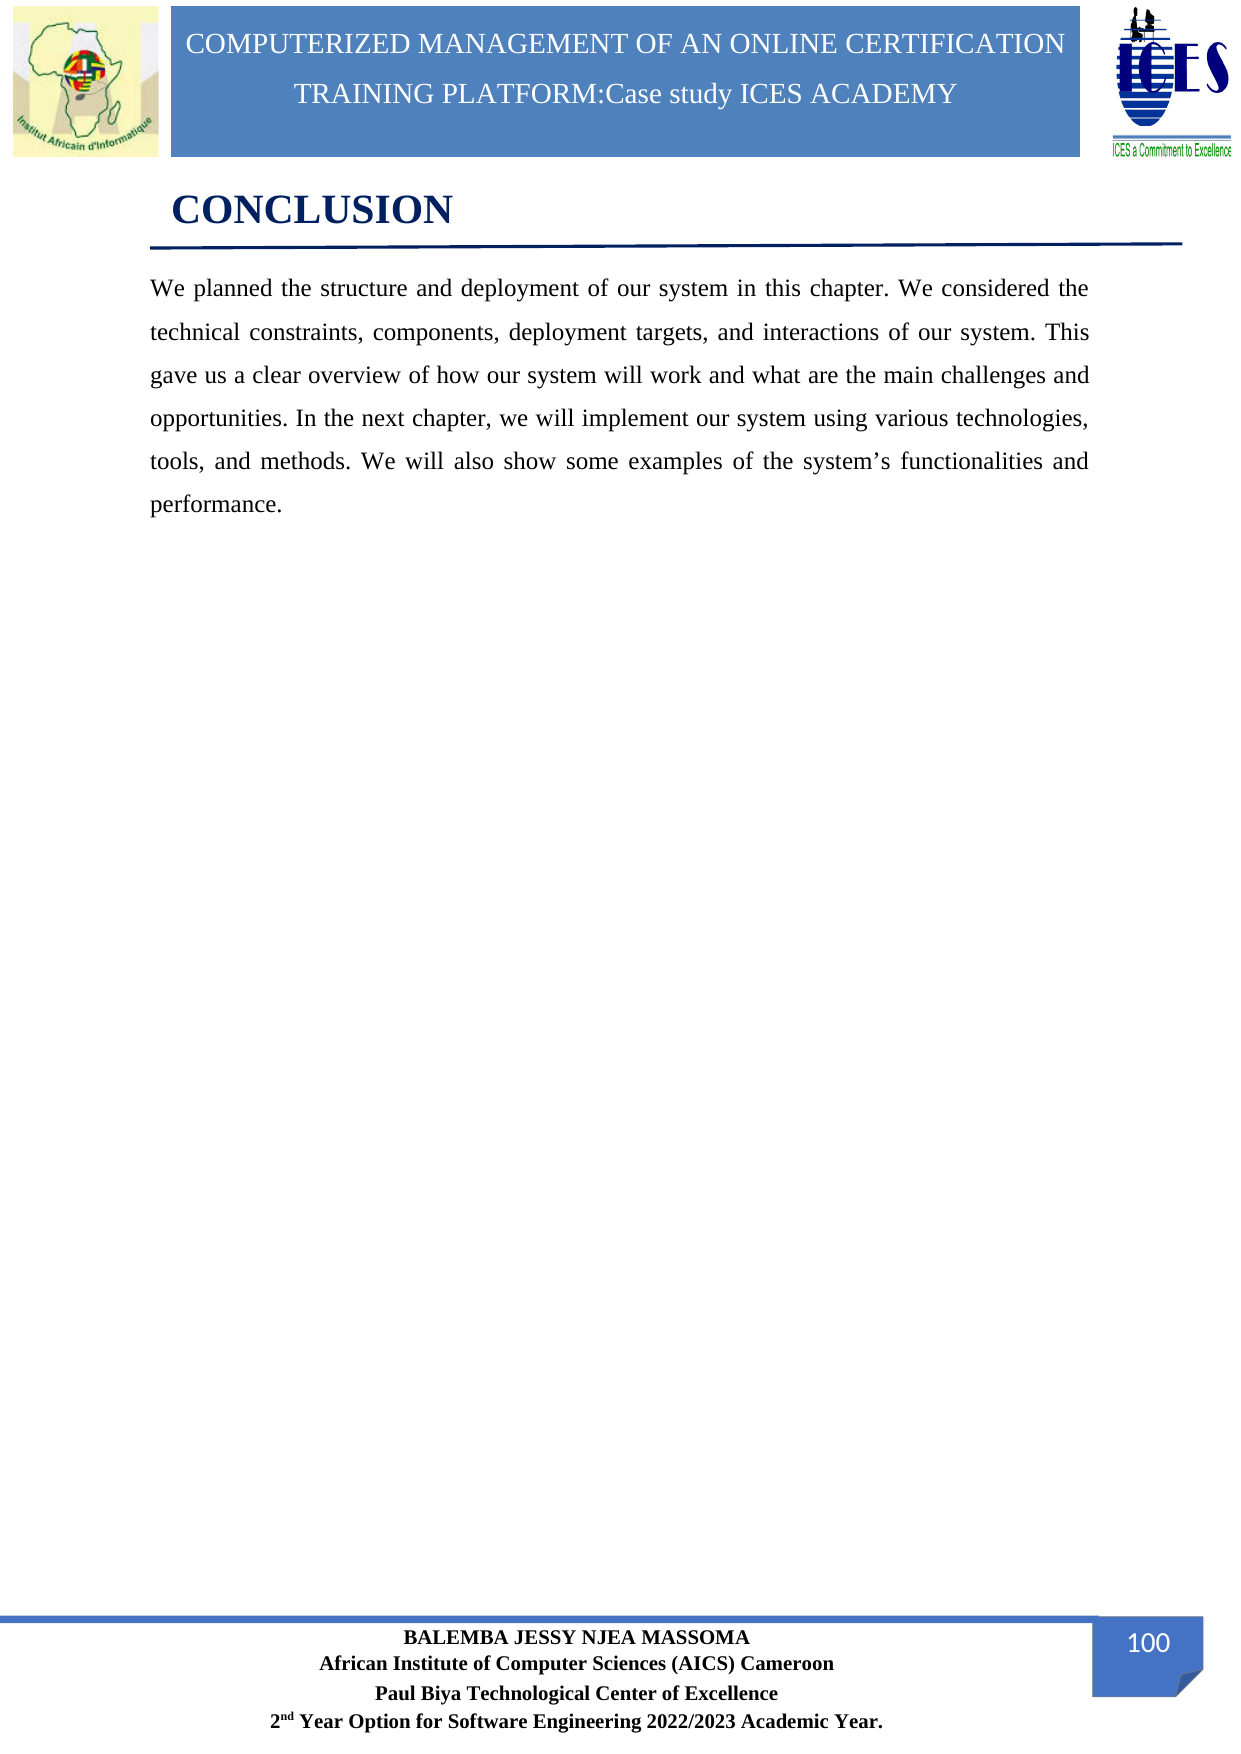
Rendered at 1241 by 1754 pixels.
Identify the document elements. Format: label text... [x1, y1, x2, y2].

picture [1112, 6, 1232, 157]
text We planned the structure and deployment of our system in this chapter. We considered the technical constraints, components, deployment targets, and interactions of our system. This gave us a clear overview of how our system will work and what are the main challenges and opportunities. In the next chapter, we will implement our system using various technologies, tools, and methods. We will also show some examples of the system’s functionalities and performance. [150, 273, 1090, 518]
text CONCLUSION [150, 185, 1090, 233]
picture [13, 6, 159, 157]
